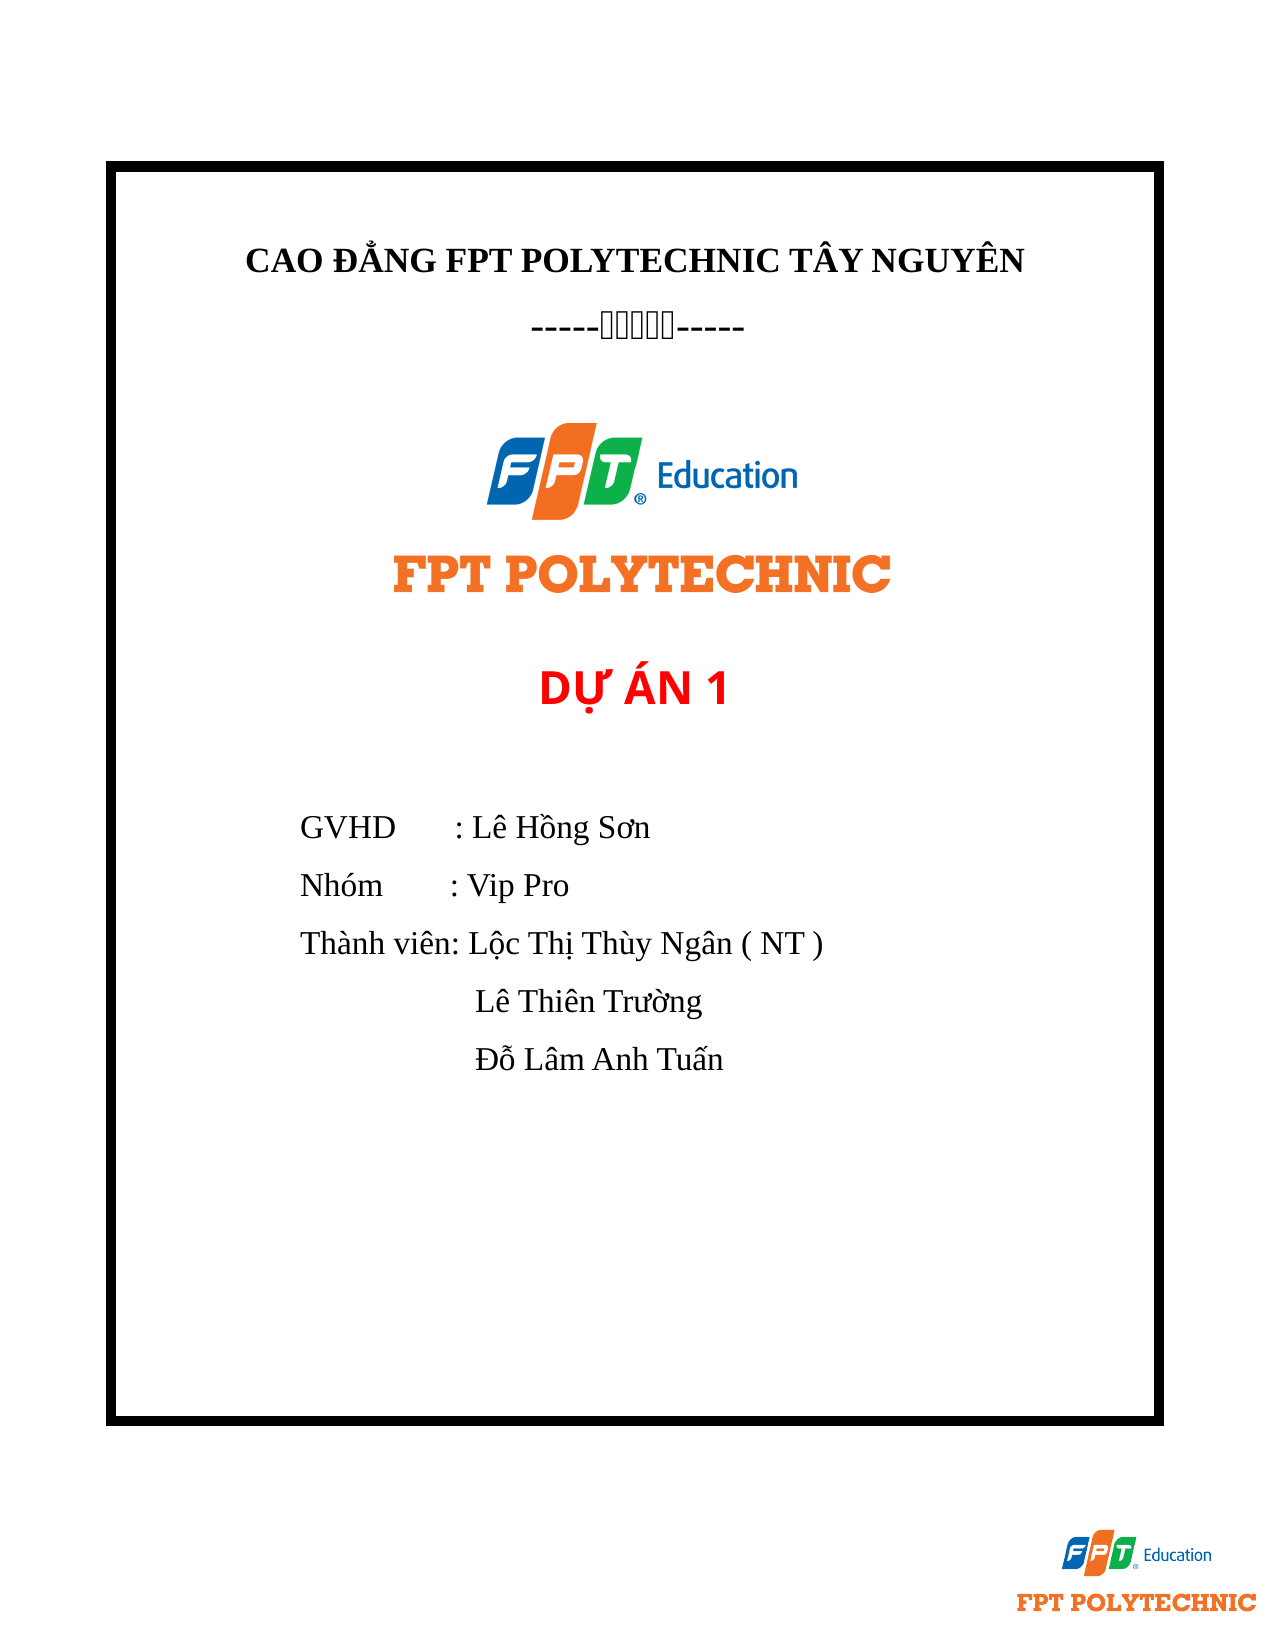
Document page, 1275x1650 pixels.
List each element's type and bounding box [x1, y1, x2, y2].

picture [1010, 1523, 1264, 1618]
picture [312, 389, 958, 637]
